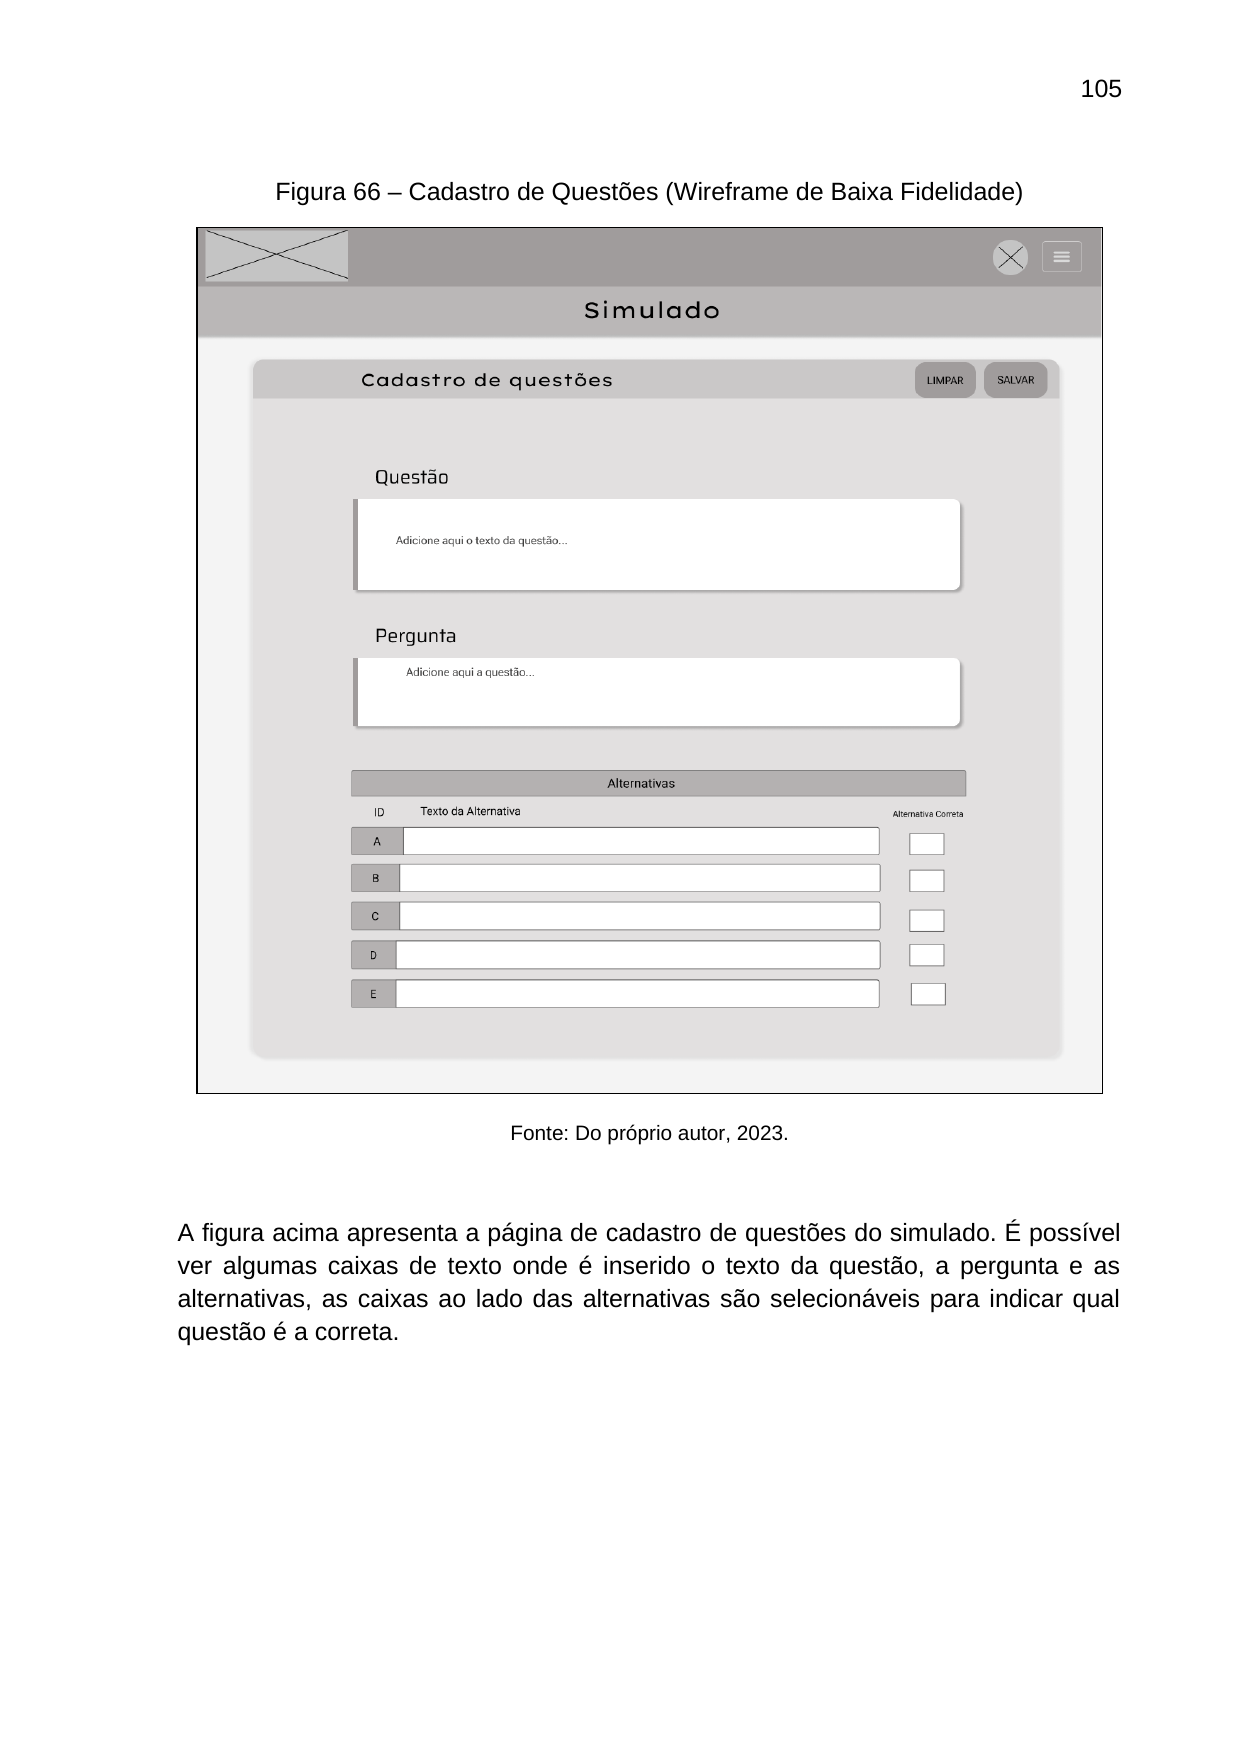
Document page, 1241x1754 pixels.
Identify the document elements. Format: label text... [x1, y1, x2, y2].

picture [198, 228, 1102, 1093]
text Fonte: Do próprio autor, 2023. [177, 1121, 1122, 1145]
text A figura acima apresenta a página de cadastro de questões do simulado. É possível ver algumas caixas de texto onde é inserido o texto da questão, a pergunta e as alternativas, as caixas ao lado das alternativas são selecionáveis para indicar qual questão é a correta. [177, 1218, 1122, 1346]
